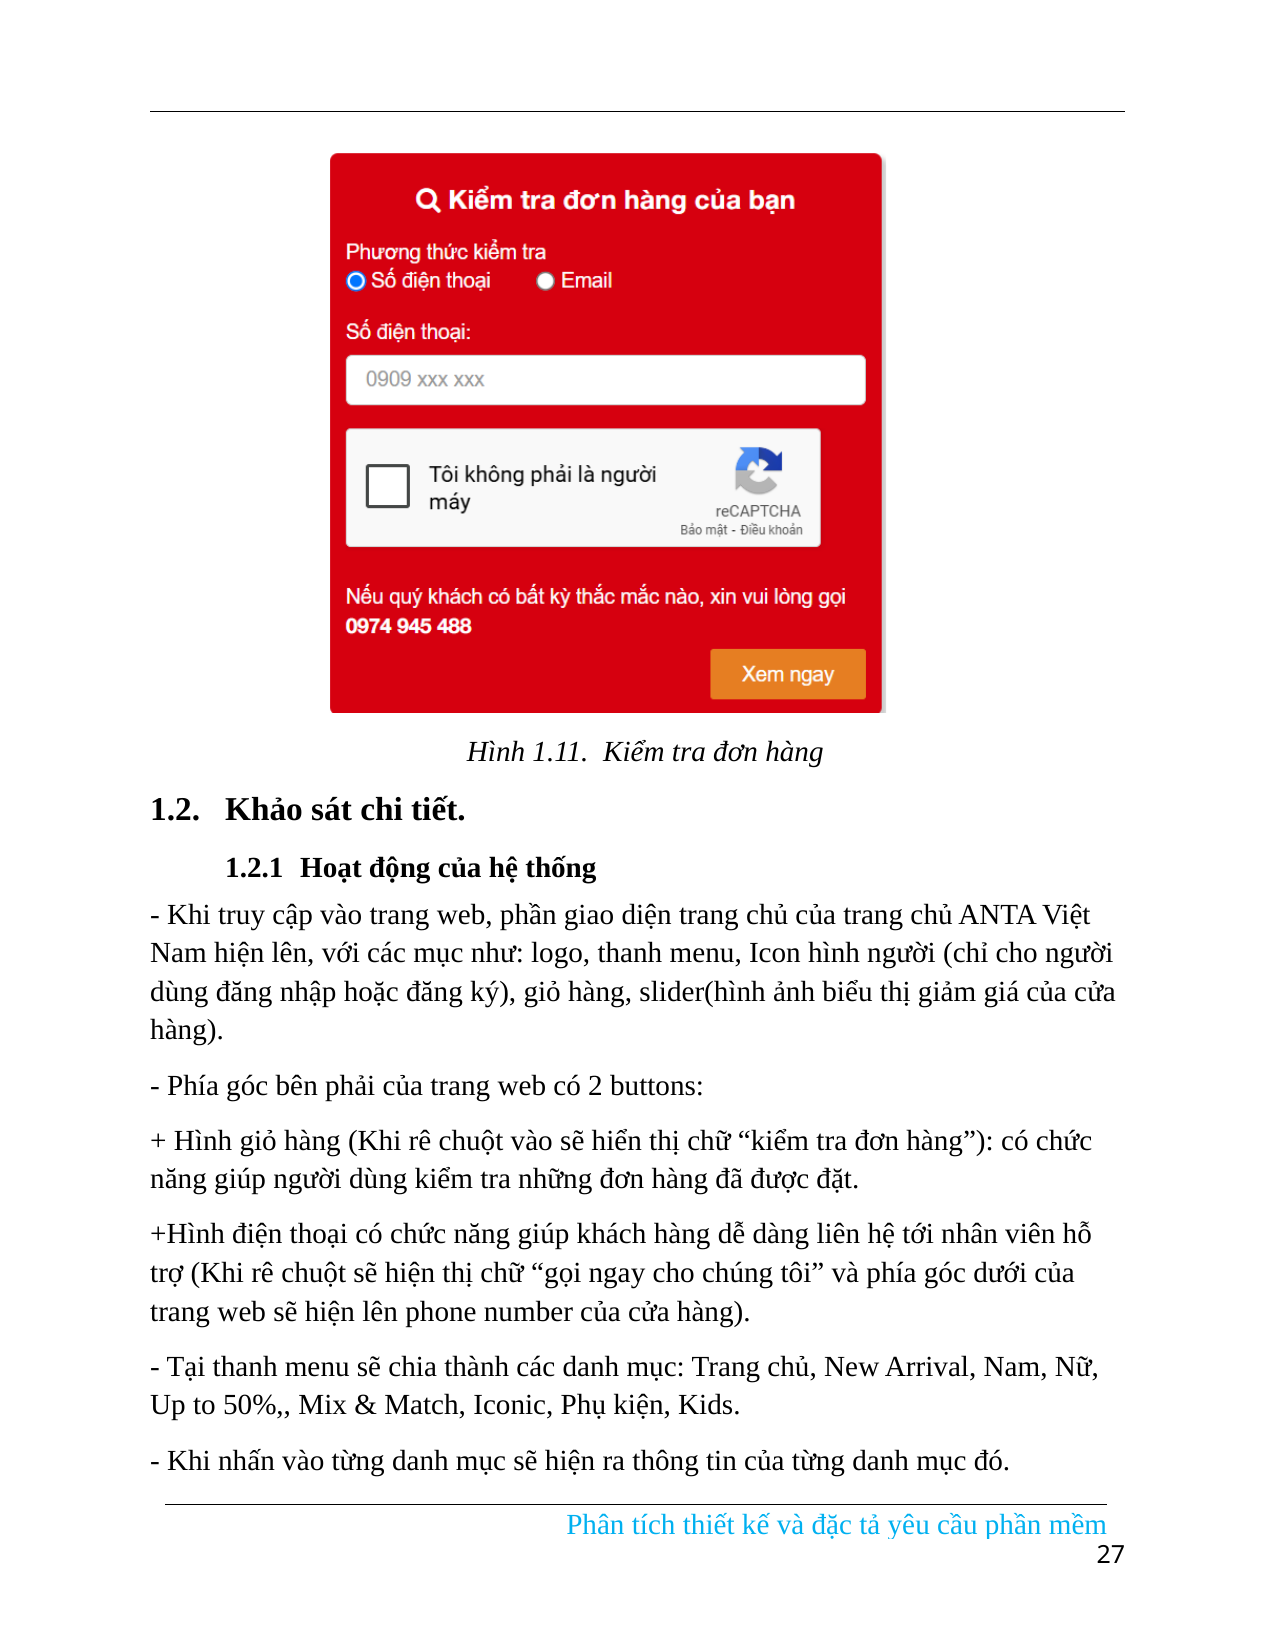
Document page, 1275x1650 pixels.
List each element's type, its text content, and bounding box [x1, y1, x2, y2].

text Hình 1.11. Kiểm tra đơn hàng [262, 734, 1125, 767]
text - Khi nhấn vào từng danh mục sẽ hiện ra thông tin của từng danh mục đó. [150, 1443, 1125, 1476]
text + Hình giỏ hàng (Khi rê chuột vào sẽ hiển thị chữ “kiểm tra đơn hàng”): có chức năng giúp người dùng kiểm tra những đơn hàng đã được đặt. [150, 1123, 1125, 1195]
subtitle Hoạt động của hệ thống [225, 850, 1125, 883]
text +Hình điện thoại có chức năng giúp khách hàng dễ dàng liên hệ tới nhân viên hỗ trợ (Khi rê chuột sẽ hiện thị chữ “gọi ngay cho chúng tôi” và phía góc dưới của trang web sẽ hiện lên phone number của cửa hàng). [150, 1217, 1125, 1327]
text - Khi truy cập vào trang web, phần giao diện trang chủ của trang chủ ANTA Việt Nam hiện lên, với các mục như: logo, thanh menu, Icon hình người (chỉ cho người dùng đăng nhập hoặc đăng ký), giỏ hàng, slider(hình ảnh biểu thị giảm giá của cửa hàng). [150, 897, 1125, 1046]
text - Tại thanh menu sẽ chia thành các danh mục: Trang chủ, New Arrival, Nam, Nữ, Up to 50%,, Mix & Match, Iconic, Phụ kiện, Kids. [150, 1349, 1125, 1421]
picture [328, 150, 887, 713]
text - Phía góc bên phải của trang web có 2 buttons: [150, 1068, 1125, 1101]
subtitle Khảo sát chi tiết. [150, 789, 1125, 827]
